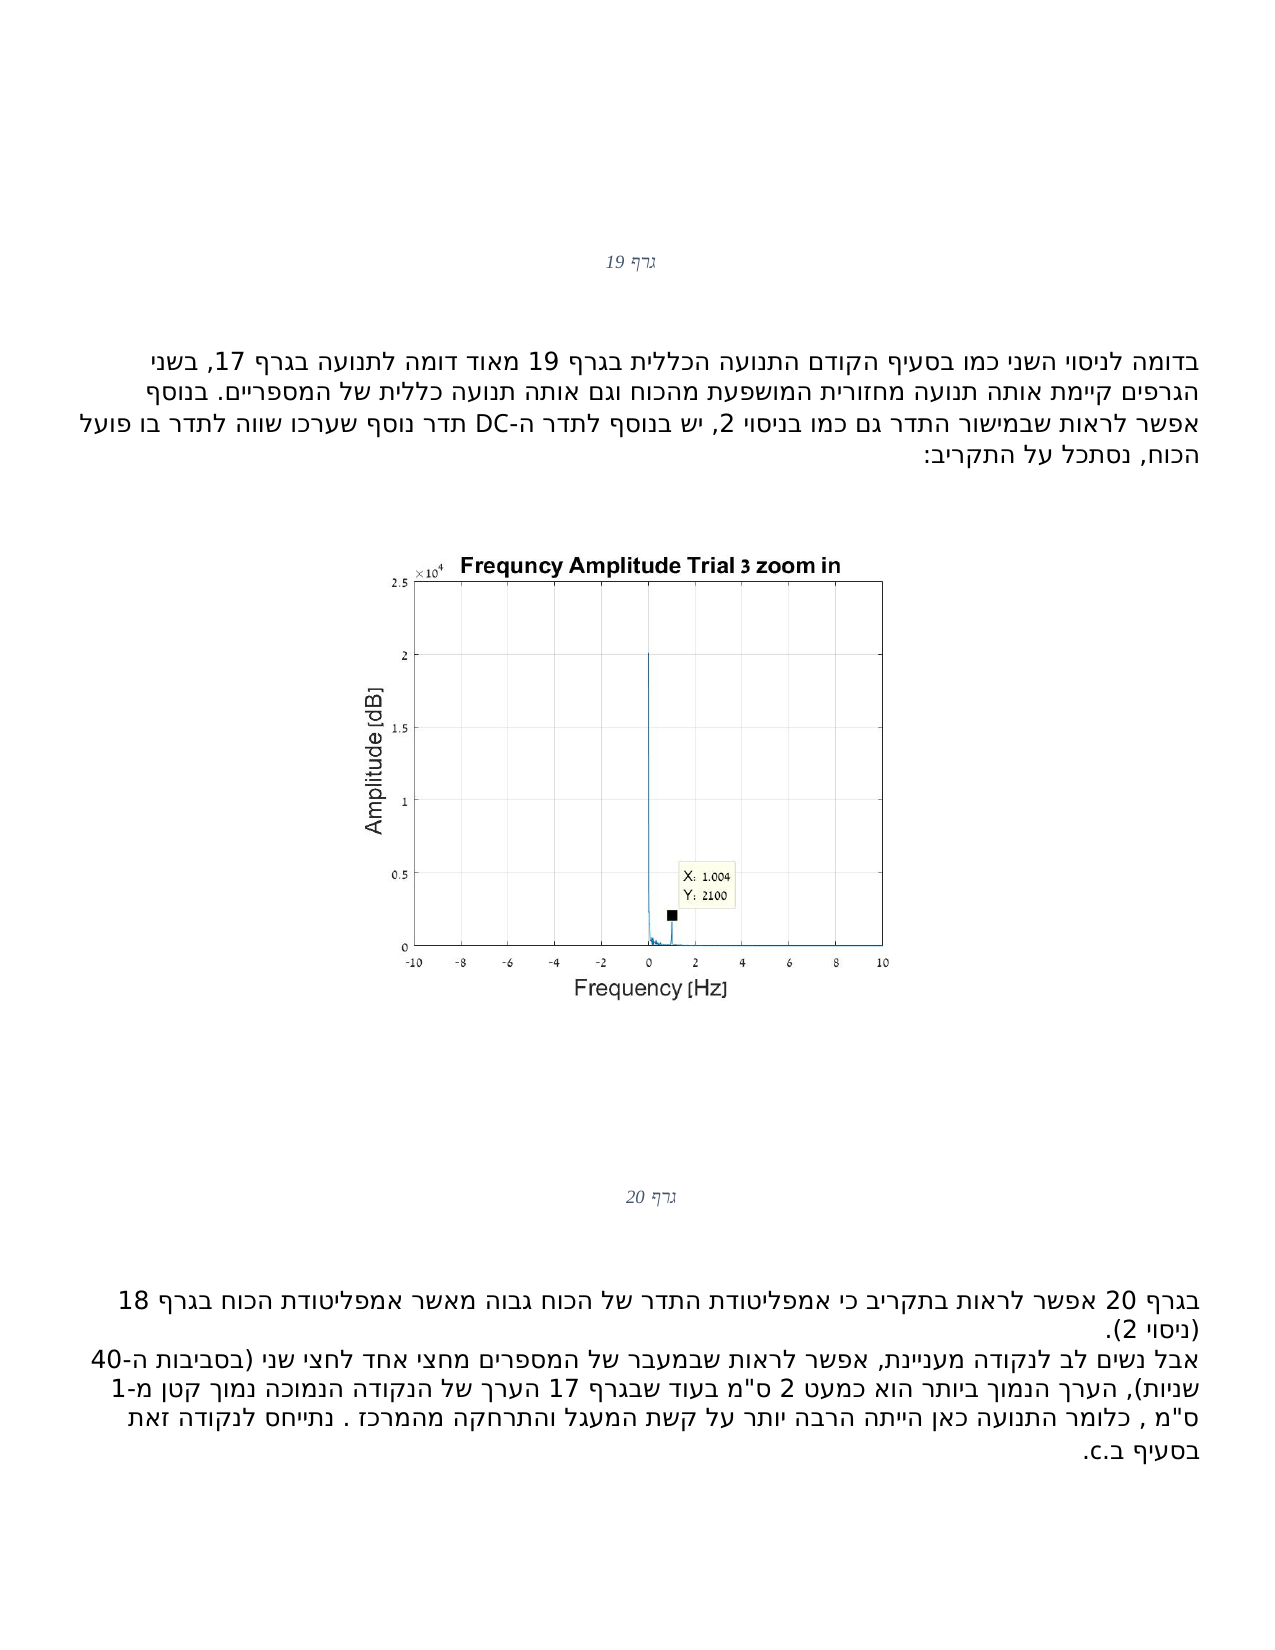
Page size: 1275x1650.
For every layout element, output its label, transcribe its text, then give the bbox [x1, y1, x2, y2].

text אבל נשים לב לנקודה מעניינת, אפשר לראות שבמעבר של המספרים מחצי אחד לחצי שני (בסביבות ה-40 שניות), הערך הנמוך ביותר הוא כמעט 2 ס"מ בעוד שבגרף 17 הערך של הנקודה הנמוכה נמוך קטן מ-1 ס"מ , כלומר התנועה כאן הייתה הרבה יותר על קשת המעגל והתרחקה מהמרכז . נתייחס לנקודה זאת בסעיף ב.c. [75, 1345, 1200, 1466]
text בדומה לניסוי השני כמו בסעיף הקודם התנועה הכללית בגרף 19 מאוד דומה לתנועה בגרף 17, בשני הגרפים קיימת אותה תנועה מחזורית המושפעת מהכוח וגם אותה תנועה כללית של המספריים. בנוסף אפשר לראות שבמישור התדר גם כמו בניסוי 2, יש בנוסף לתדר ה-DC תדר נוסף שערכו שווה לתדר בו פועל הכוח, נסתכל על התקריב: [75, 347, 1200, 469]
picture [335, 547, 940, 1001]
text בגרף 20 אפשר לראות בתקריב כי אמפליטודת התדר של הכוח גבוה מאשר אמפליטודת הכוח בגרף 18 (ניסוי 2). [75, 1287, 1200, 1345]
